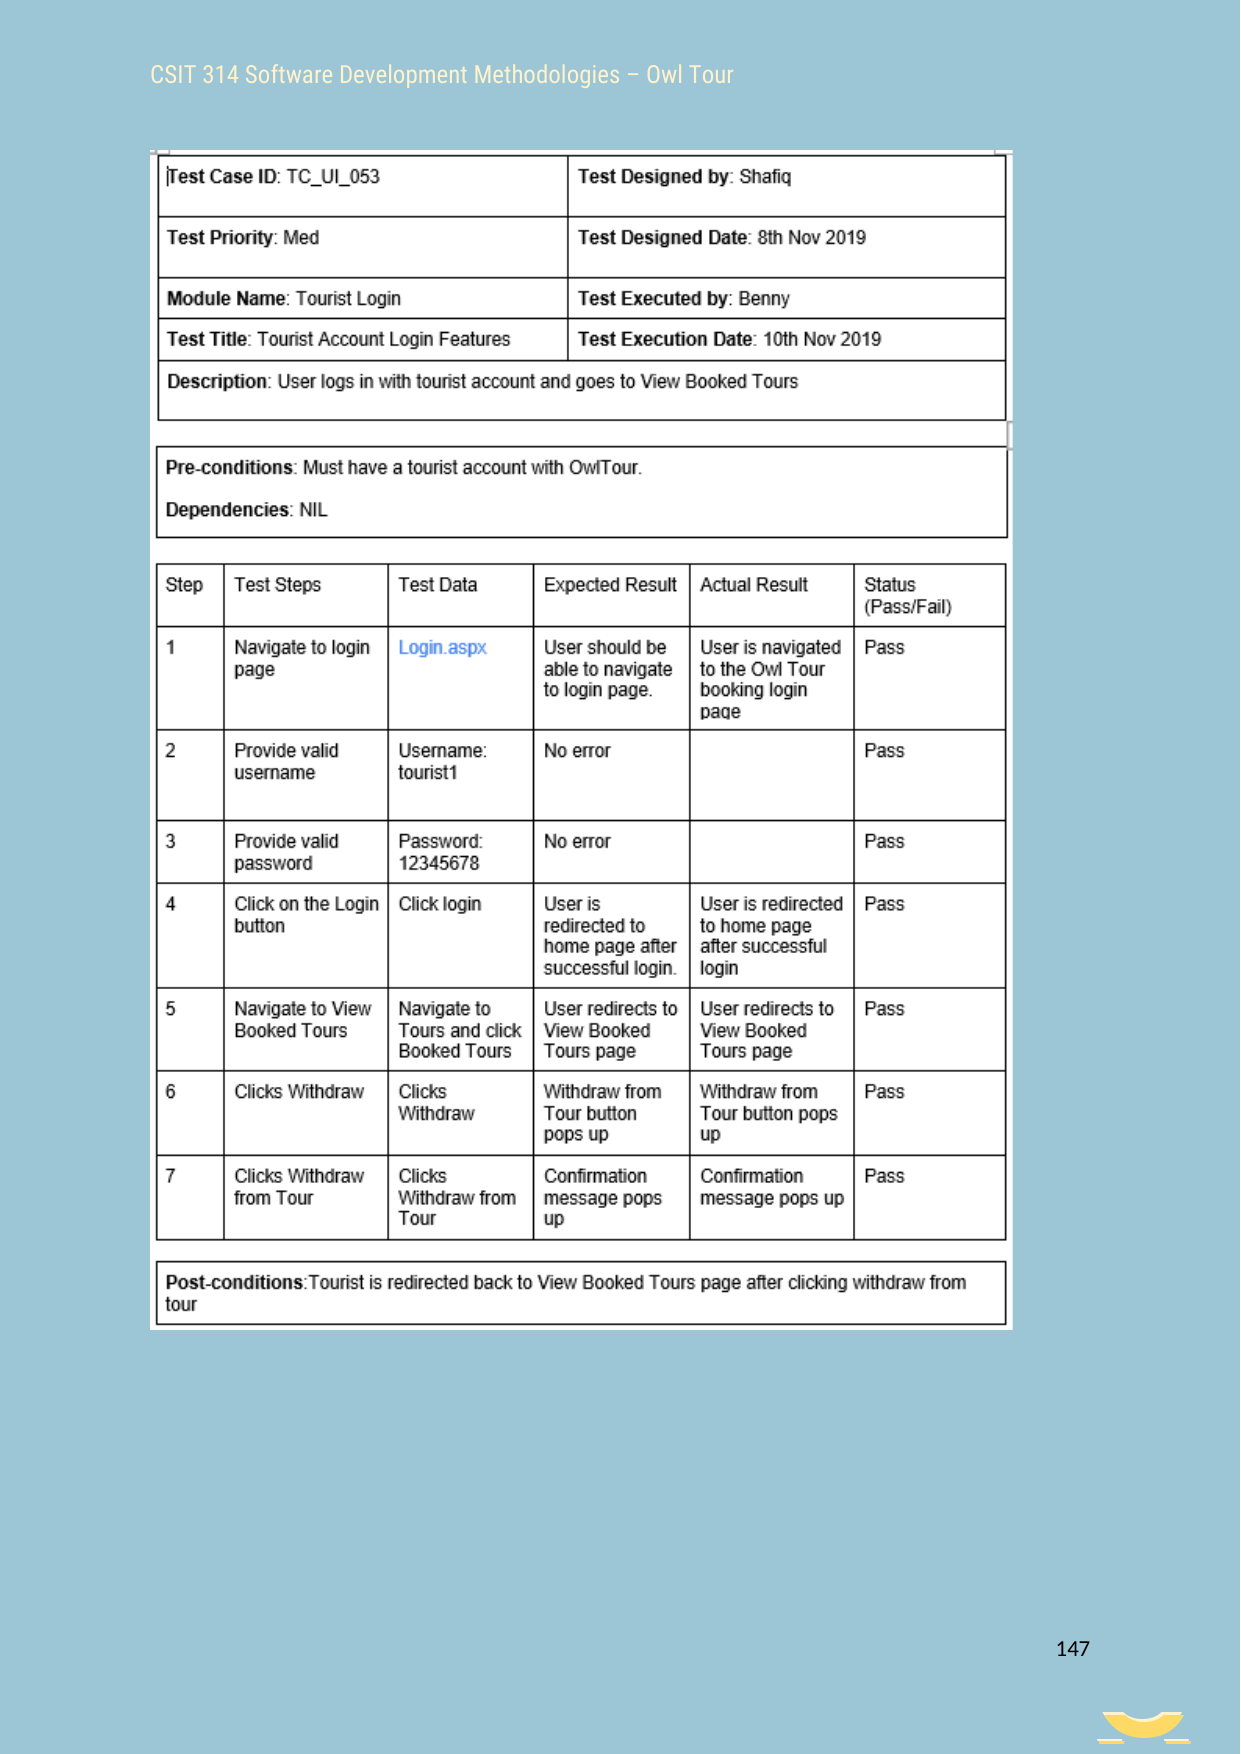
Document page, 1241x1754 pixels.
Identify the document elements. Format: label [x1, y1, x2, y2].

picture [150, 150, 1013, 1330]
